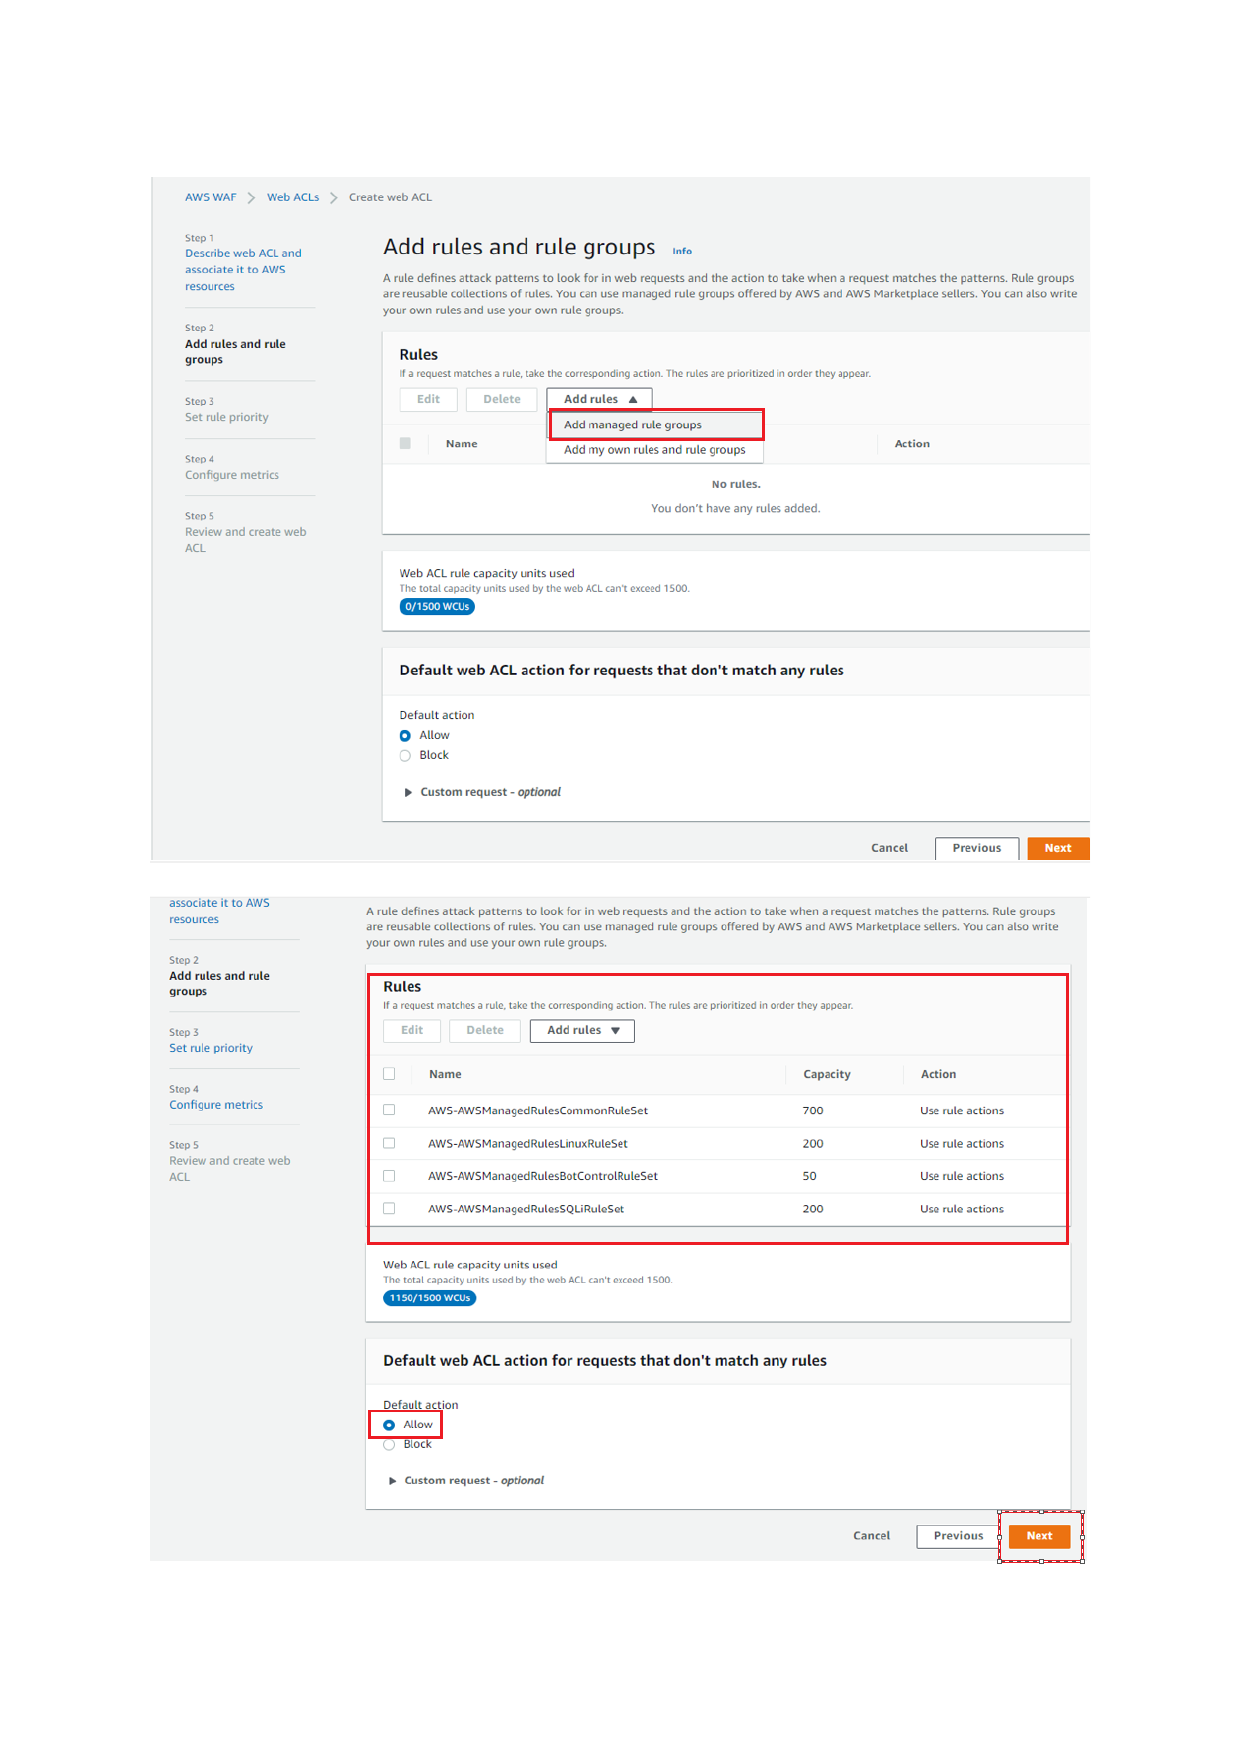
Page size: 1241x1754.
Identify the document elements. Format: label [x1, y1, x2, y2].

picture [150, 177, 1091, 863]
picture [150, 896, 1091, 1568]
